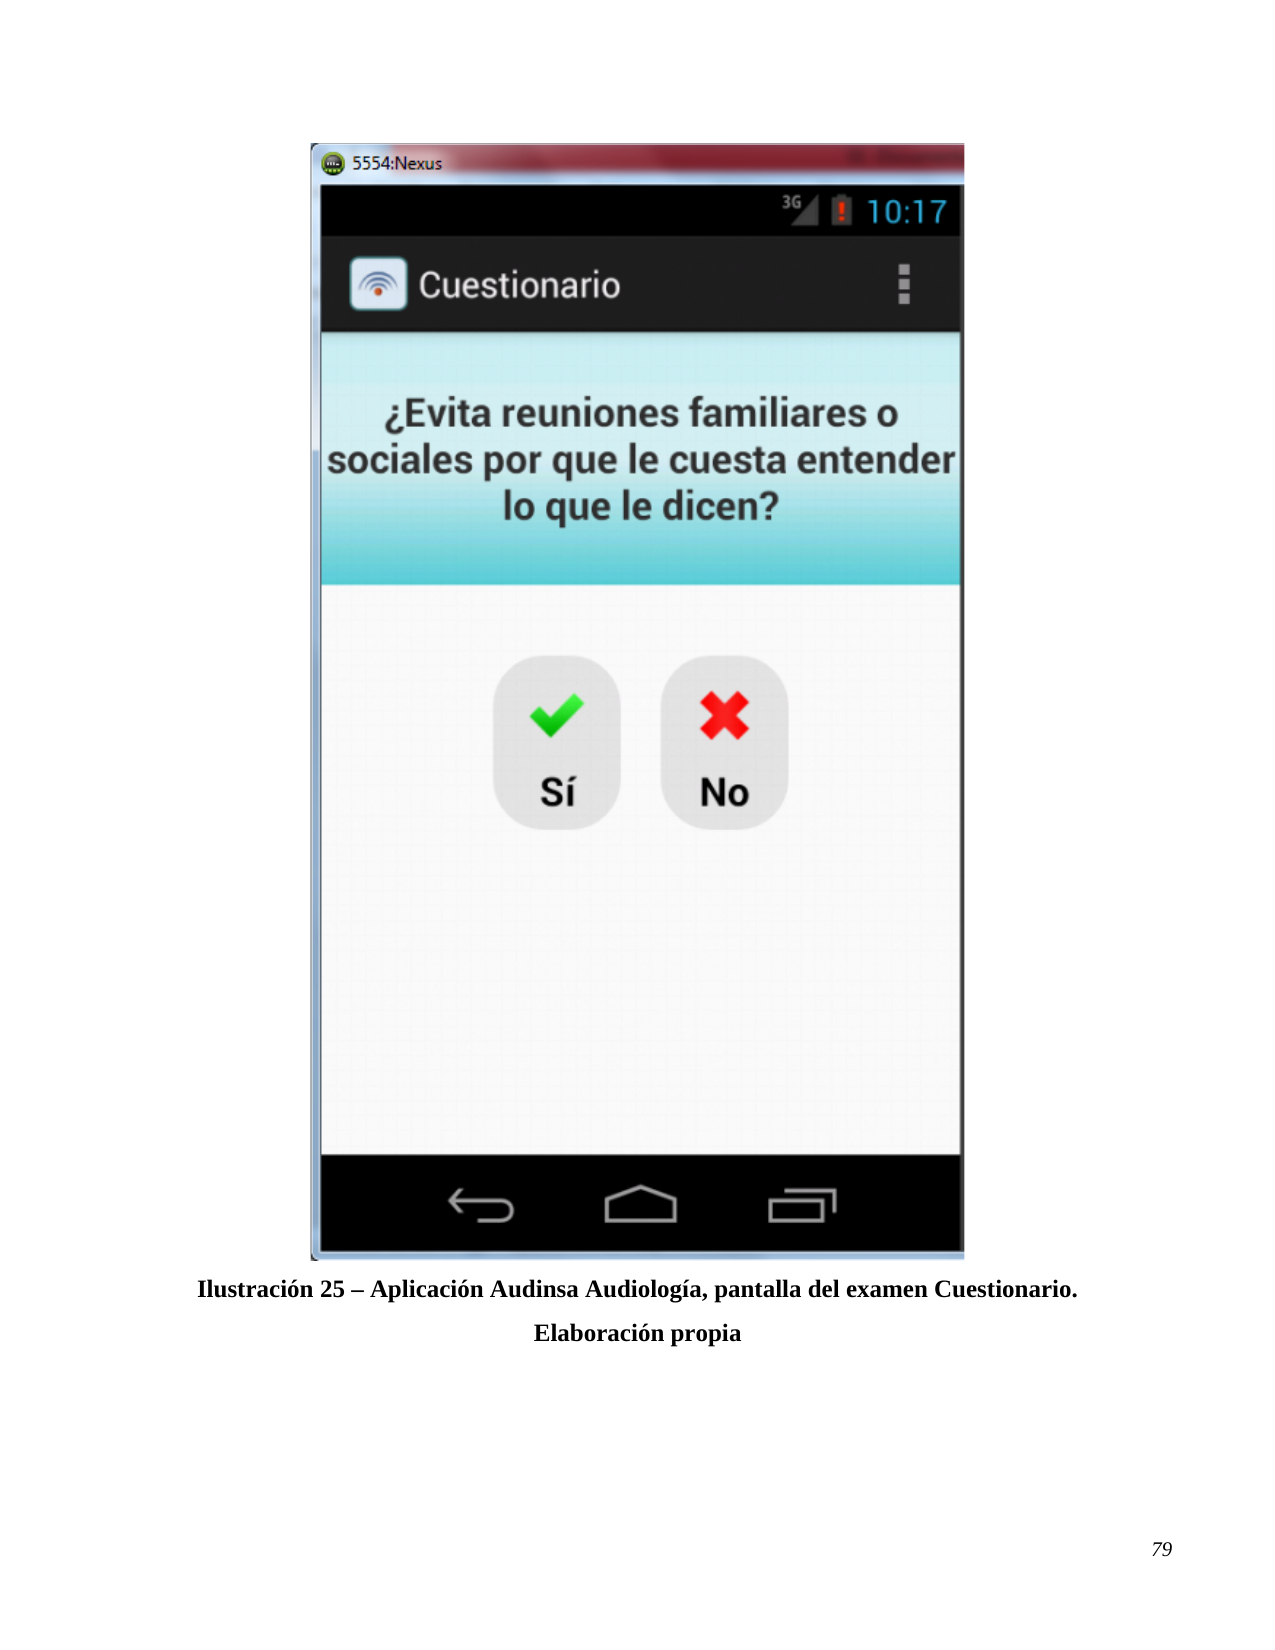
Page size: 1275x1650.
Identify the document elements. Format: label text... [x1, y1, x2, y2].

picture [310, 143, 965, 1261]
text Ilustración 25 – Aplicación Audinsa Audiología, pantalla del examen Cuestionario. [103, 1274, 1172, 1303]
text Elaboración propia [103, 1318, 1172, 1346]
